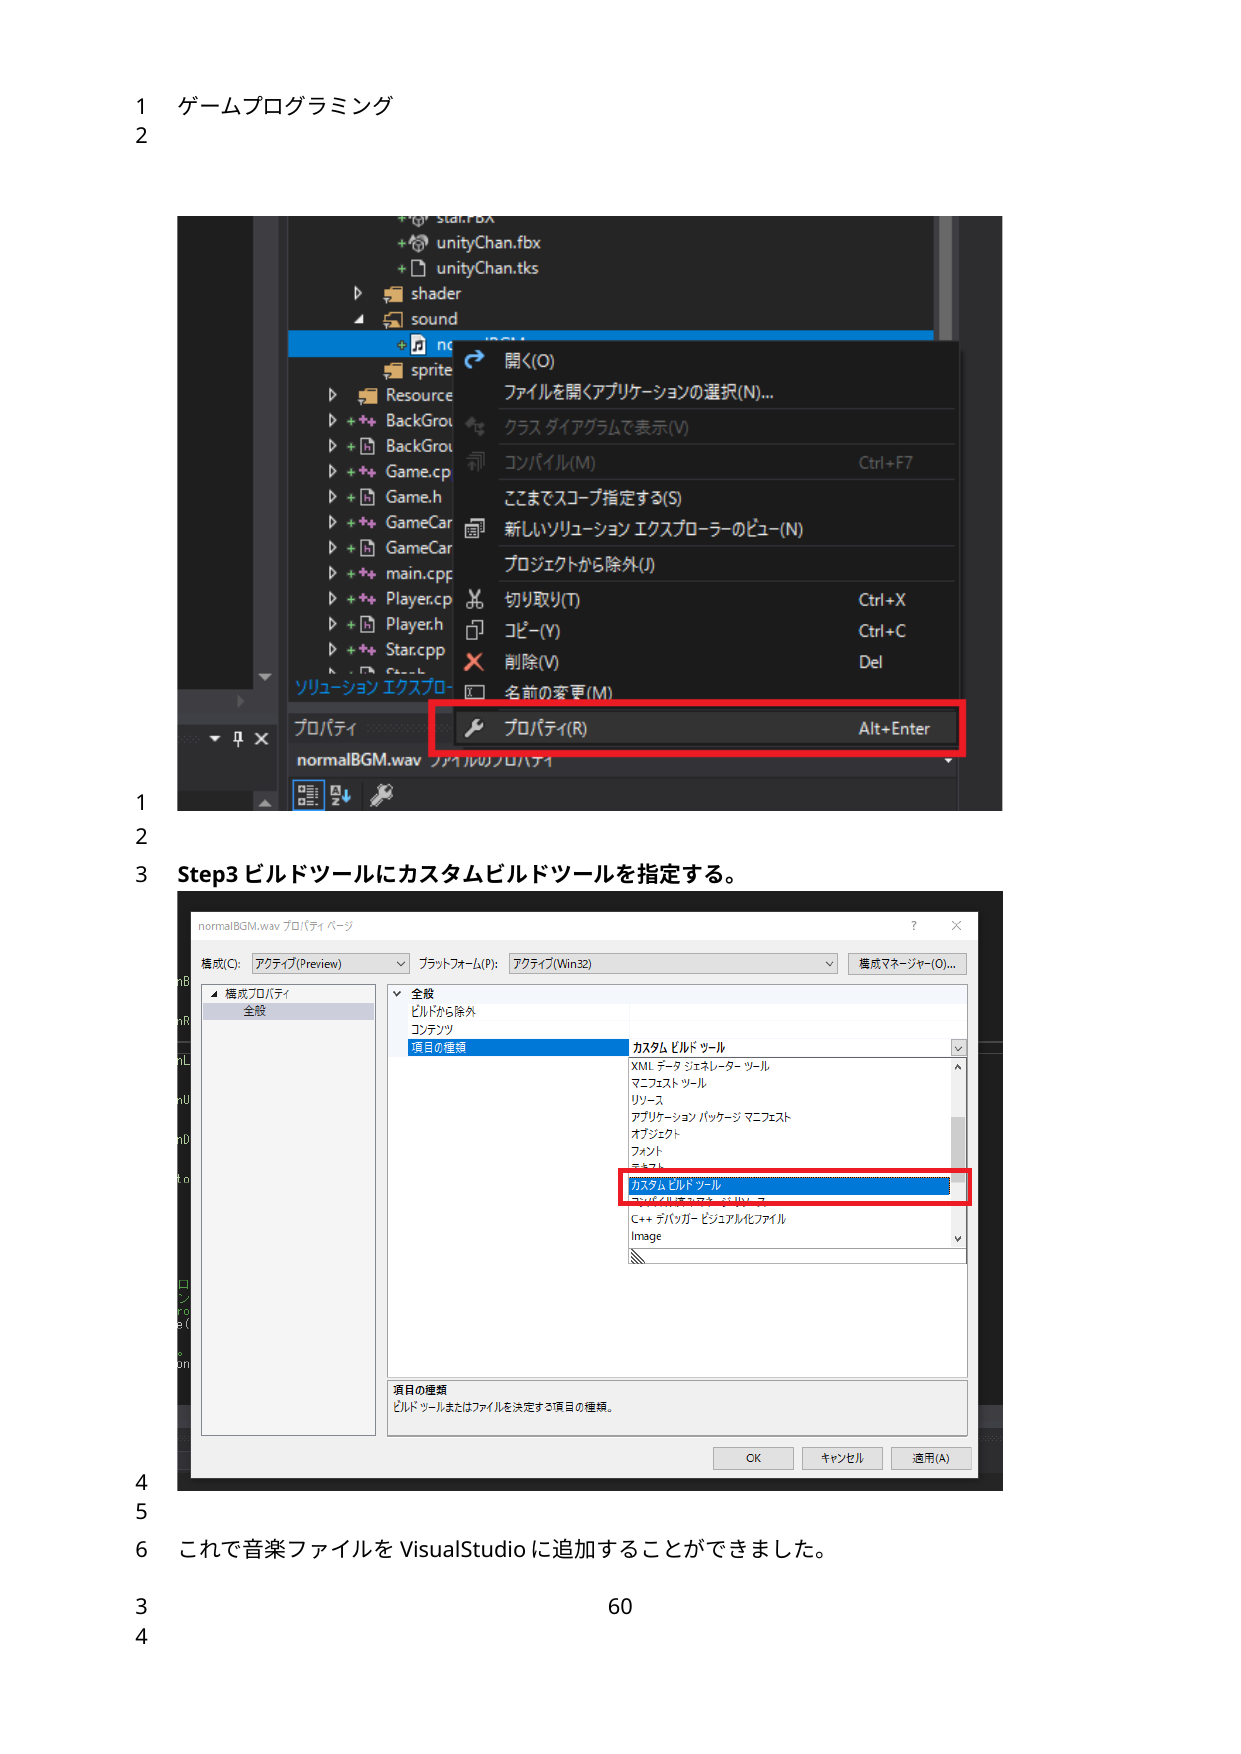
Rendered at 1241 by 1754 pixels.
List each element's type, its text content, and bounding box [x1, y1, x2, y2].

text これで音楽ファイルをVisualStudioに追加することができました。 [177, 1529, 1063, 1567]
picture [177, 891, 1003, 1491]
text Step3 ビルドツールにカスタムビルドツールを指定する。 [177, 854, 1063, 892]
picture [177, 216, 1003, 811]
